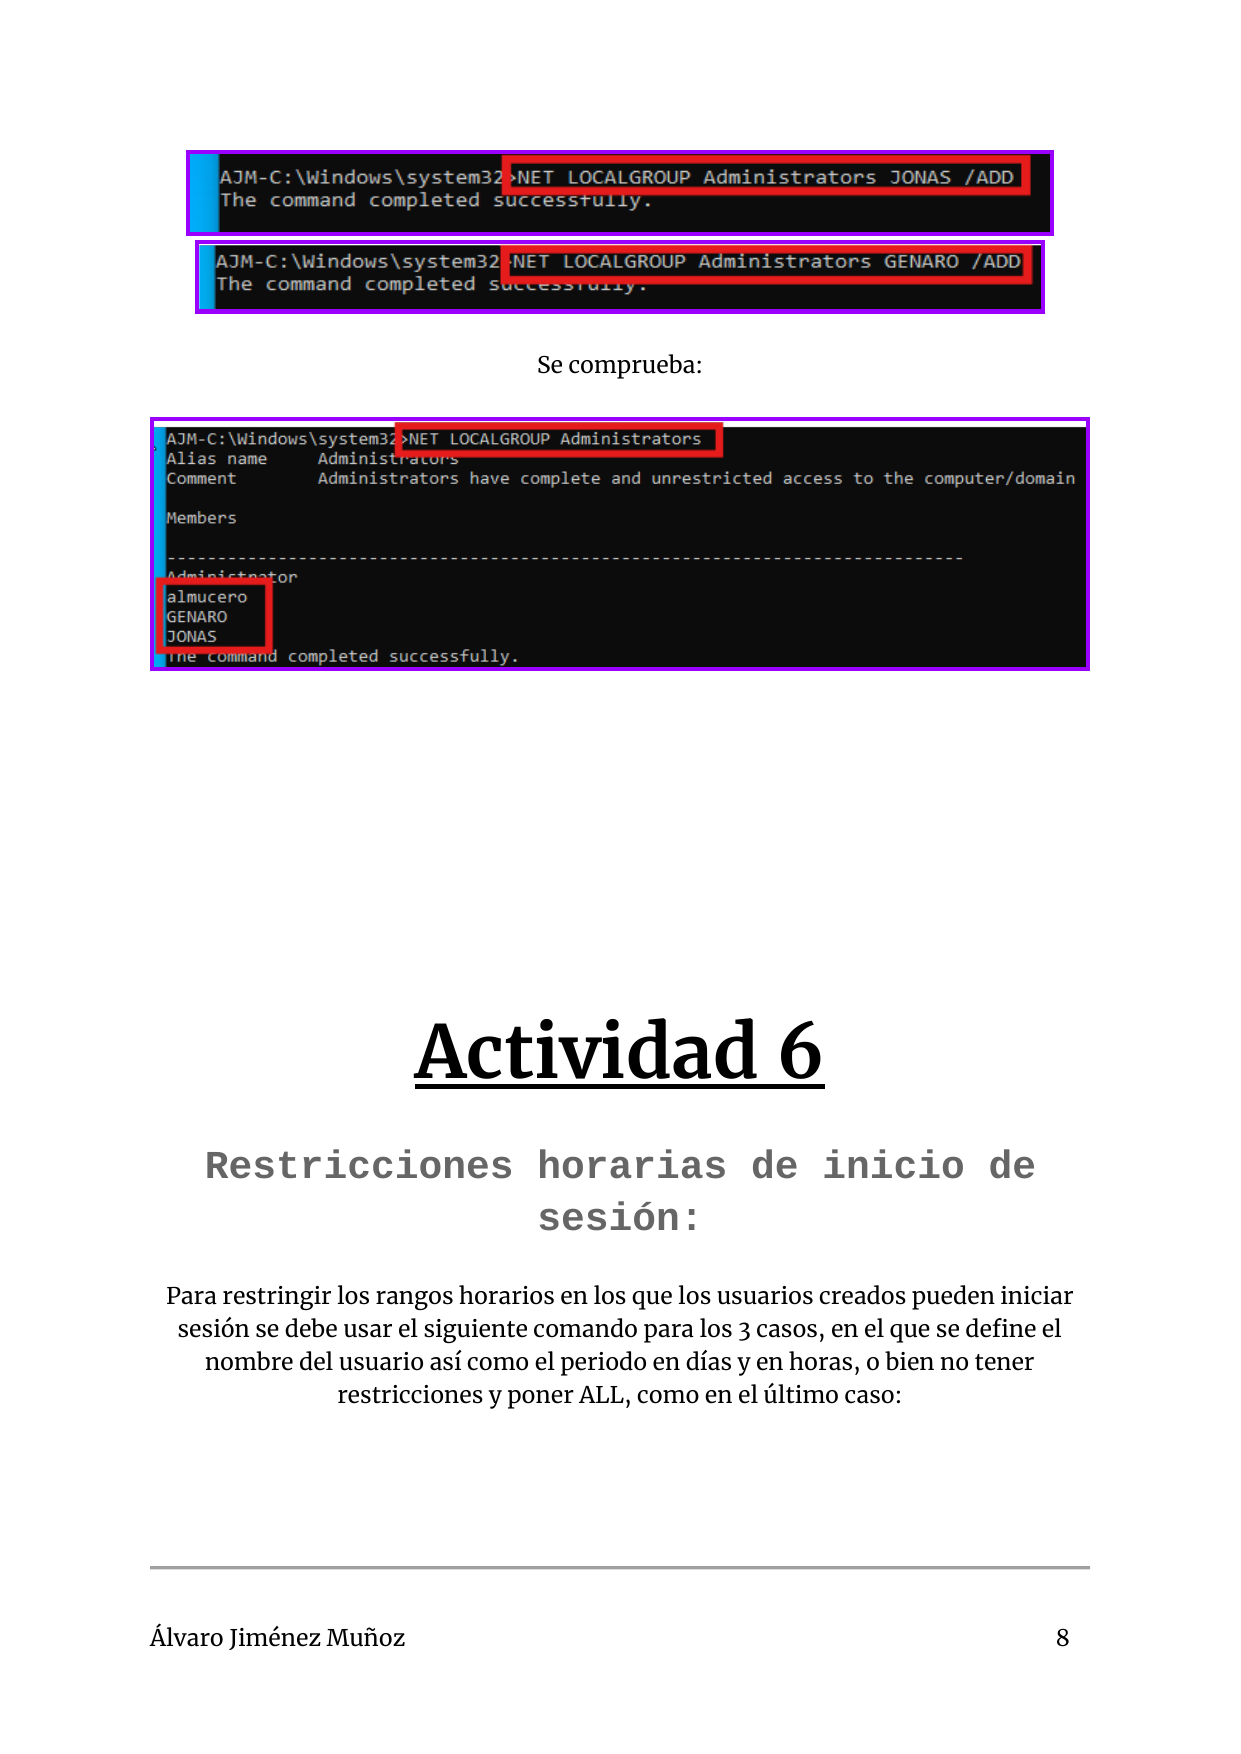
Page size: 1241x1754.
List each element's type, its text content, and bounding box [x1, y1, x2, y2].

subtitle Restricciones horarias de inicio de sesión: [150, 1146, 1090, 1242]
text Se comprueba: [150, 351, 1090, 380]
picture [219, 154, 1050, 232]
text Para restringir los rangos horarios en los que los usuarios creados pueden iniciar sesión se debe usar el siguiente comando para los 3 casos, en el que se define el nombre del usuario así como el periodo en días y en horas, o bien no tener restricciones y poner ALL, como en el último caso: [150, 1282, 1090, 1410]
picture [199, 244, 1041, 309]
subtitle Actividad 6 [150, 1007, 1090, 1099]
picture [154, 421, 1086, 667]
